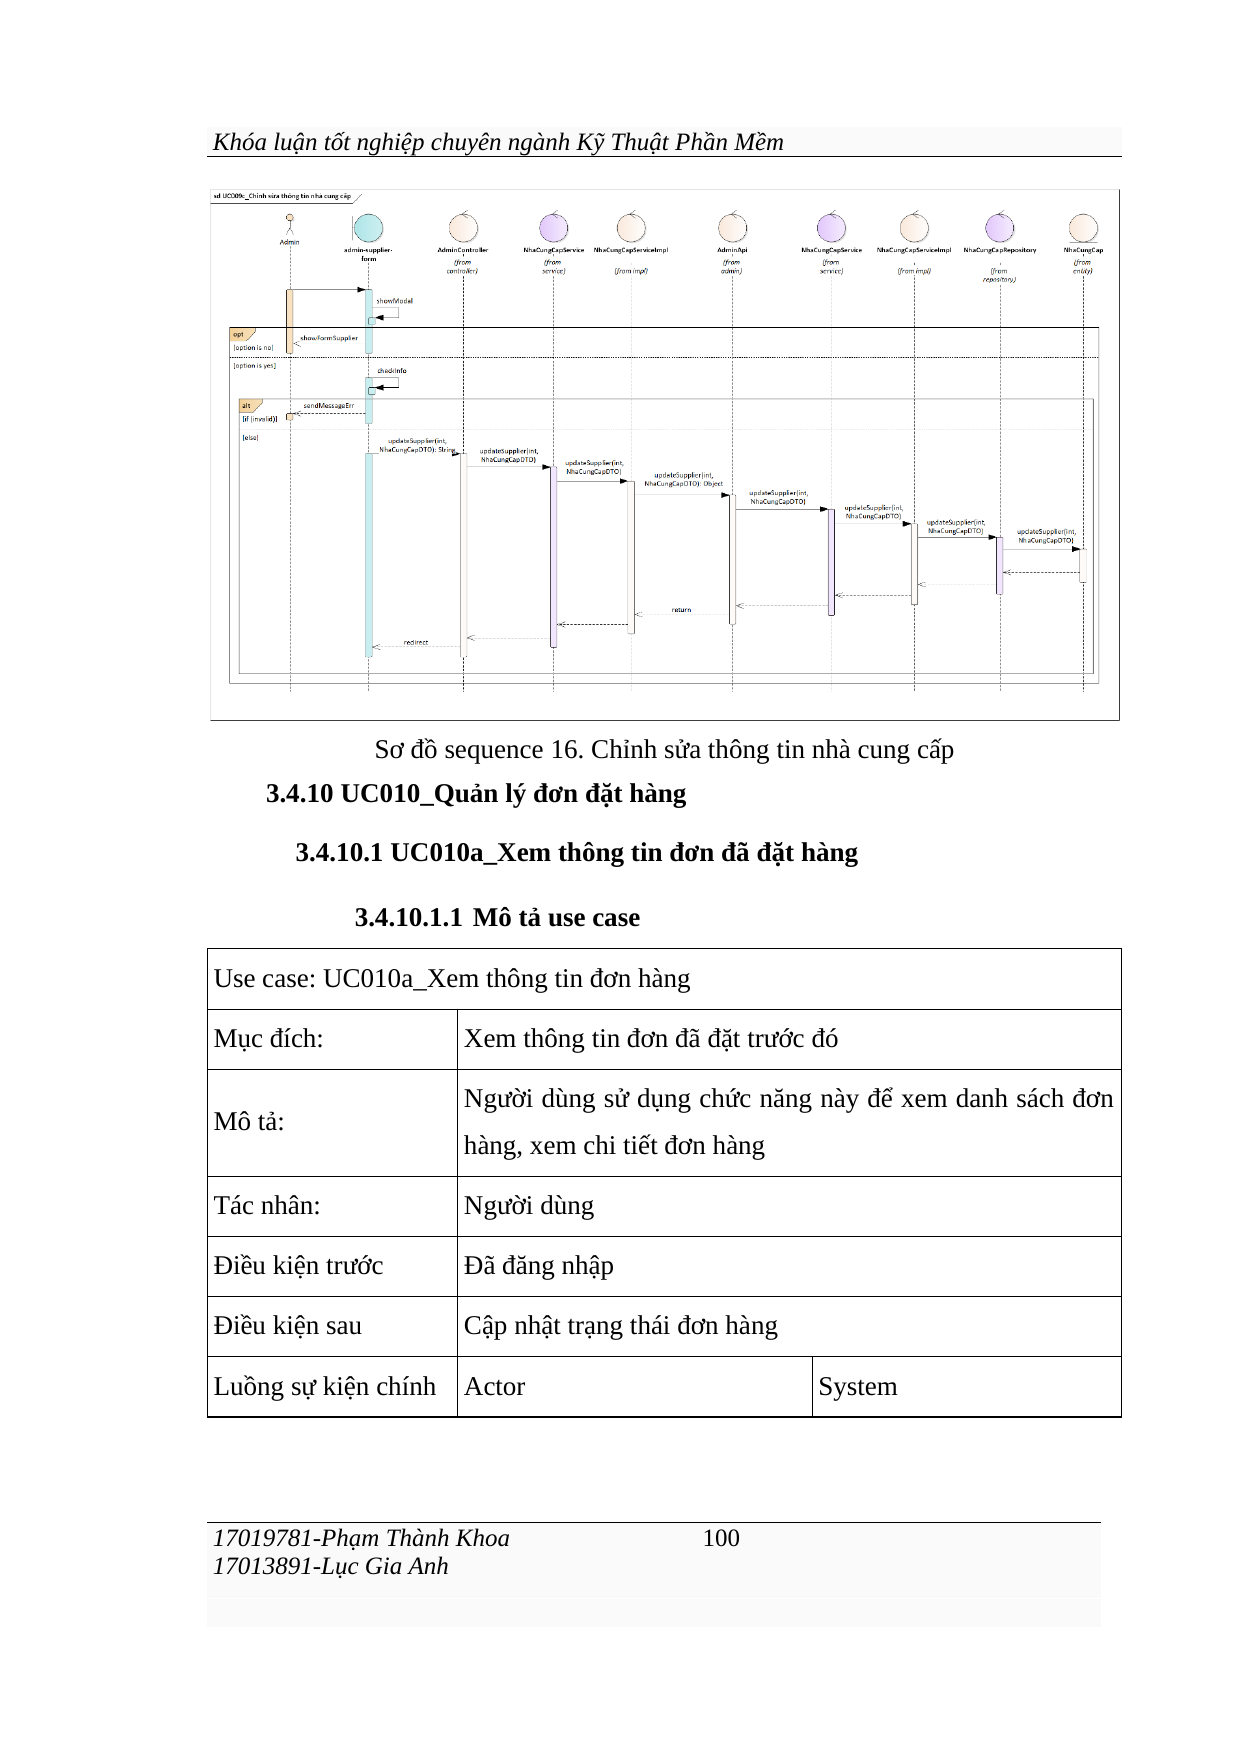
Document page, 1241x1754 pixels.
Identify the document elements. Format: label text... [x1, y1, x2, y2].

picture [206, 185, 1123, 724]
table_cell Mục đích: [208, 1010, 457, 1069]
table_cell Đã đăng nhập [458, 1237, 1121, 1296]
table_header Use case: UC010a_Xem thông tin đơn hàng [208, 949, 1121, 1008]
subtitle Mô tả use case [354, 902, 1122, 933]
table_cell Người dùng [458, 1177, 1121, 1236]
table_cell Luồng sự kiện chính [208, 1357, 457, 1416]
table_cell Điều kiện trước [208, 1237, 457, 1296]
table_cell Actor [458, 1357, 812, 1416]
table_cell Cập nhật trạng thái đơn hàng [458, 1297, 1121, 1356]
table_cell Xem thông tin đơn đã đặt trước đó [458, 1010, 1121, 1069]
table_cell Tác nhân: [208, 1177, 457, 1236]
table_cell Mô tả: [208, 1070, 457, 1176]
text Sơ đồ sequence 16. Chỉnh sửa thông tin nhà cung cấp [207, 733, 1122, 764]
table_cell System [813, 1357, 1121, 1416]
table_cell Điều kiện sau [208, 1297, 457, 1356]
subtitle UC010_Quản lý đơn đặt hàng [266, 777, 1122, 808]
table_cell Người dùng sử dụng chức năng này để xem danh sách đơn hàng, xem chi tiết đơn hàng [458, 1070, 1121, 1176]
subtitle UC010a_Xem thông tin đơn đã đặt hàng [295, 836, 1122, 867]
